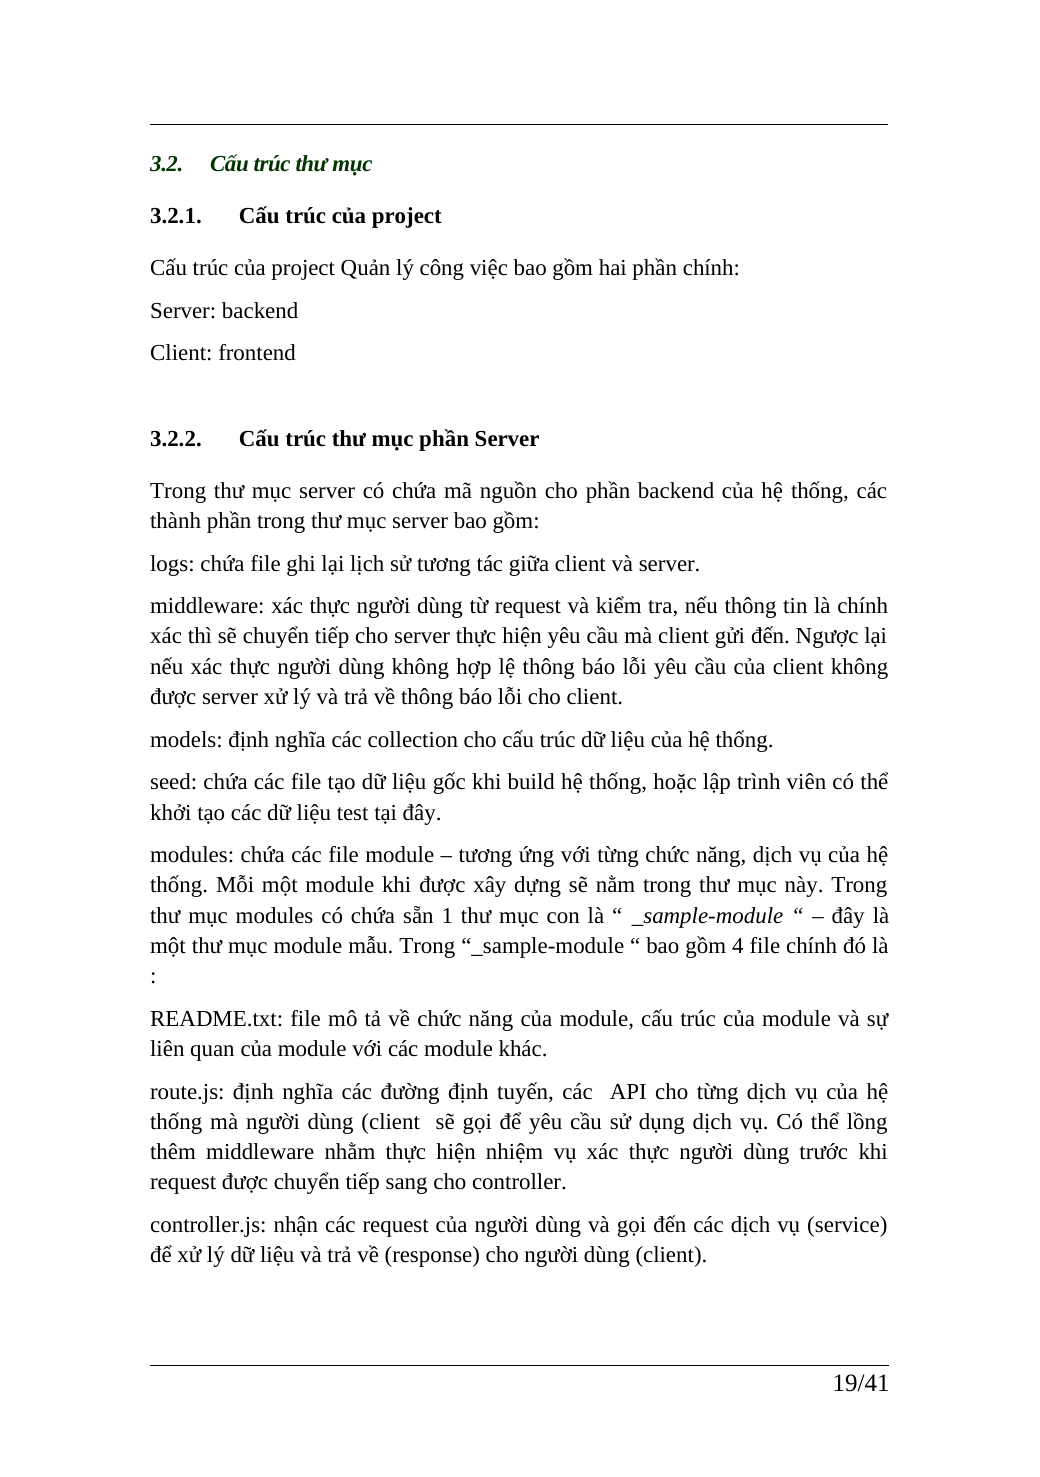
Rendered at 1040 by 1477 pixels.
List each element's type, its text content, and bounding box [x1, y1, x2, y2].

text seed: chứa các file tạo dữ liệu gốc khi build hệ thống, hoặc lập trình viên có thể khởi tạo các dữ liệu test tại đây. [150, 768, 889, 825]
subtitle Cấu trúc thư mục [150, 150, 889, 176]
subtitle Cấu trúc của project [150, 202, 889, 228]
text controller.js: nhận các request của người dùng và gọi đến các dịch vụ (service) để xử lý dữ liệu và trả về (response) cho người dùng (client). [150, 1211, 889, 1268]
subtitle Cấu trúc thư mục phần Server [150, 425, 889, 451]
text Client: frontend [150, 339, 889, 366]
text modules: chứa các file module – tương ứng với từng chức năng, dịch vụ của hệ thống. Mỗi một module khi được xây dựng sẽ nằm trong thư mục này. Trong thư mục modules có chứa sẵn 1 thư mục con là “ _sample-module “ – đây là một thư mục module mẫu. Trong “_sample-module “ bao gồm 4 file chính đó là : [150, 841, 889, 988]
text route.js: định nghĩa các đường định tuyến, các API cho từng dịch vụ của hệ thống mà người dùng (client sẽ gọi để yêu cầu sử dụng dịch vụ. Có thể lồng thêm middleware nhằm thực hiện nhiệm vụ xác thực người dùng trước khi request được chuyển tiếp sang cho controller. [150, 1078, 889, 1195]
text middleware: xác thực người dùng từ request và kiểm tra, nếu thông tin là chính xác thì sẽ chuyển tiếp cho server thực hiện yêu cầu mà client gửi đến. Ngược lại nếu xác thực người dùng không hợp lệ thông báo lỗi yêu cầu của client không được server xử lý và trả về thông báo lỗi cho client. [150, 592, 889, 709]
text models: định nghĩa các collection cho cấu trúc dữ liệu của hệ thống. [150, 726, 889, 752]
text README.txt: file mô tả về chức năng của module, cấu trúc của module và sự liên quan của module với các module khác. [150, 1005, 889, 1061]
text Server: backend [150, 297, 889, 323]
text Trong thư mục server có chứa mã nguồn cho phần backend của hệ thống, các thành phần trong thư mục server bao gồm: [150, 477, 889, 533]
text Cấu trúc của project Quản lý công việc bao gồm hai phần chính: [150, 254, 889, 280]
text logs: chứa file ghi lại lịch sử tương tác giữa client và server. [150, 550, 889, 576]
